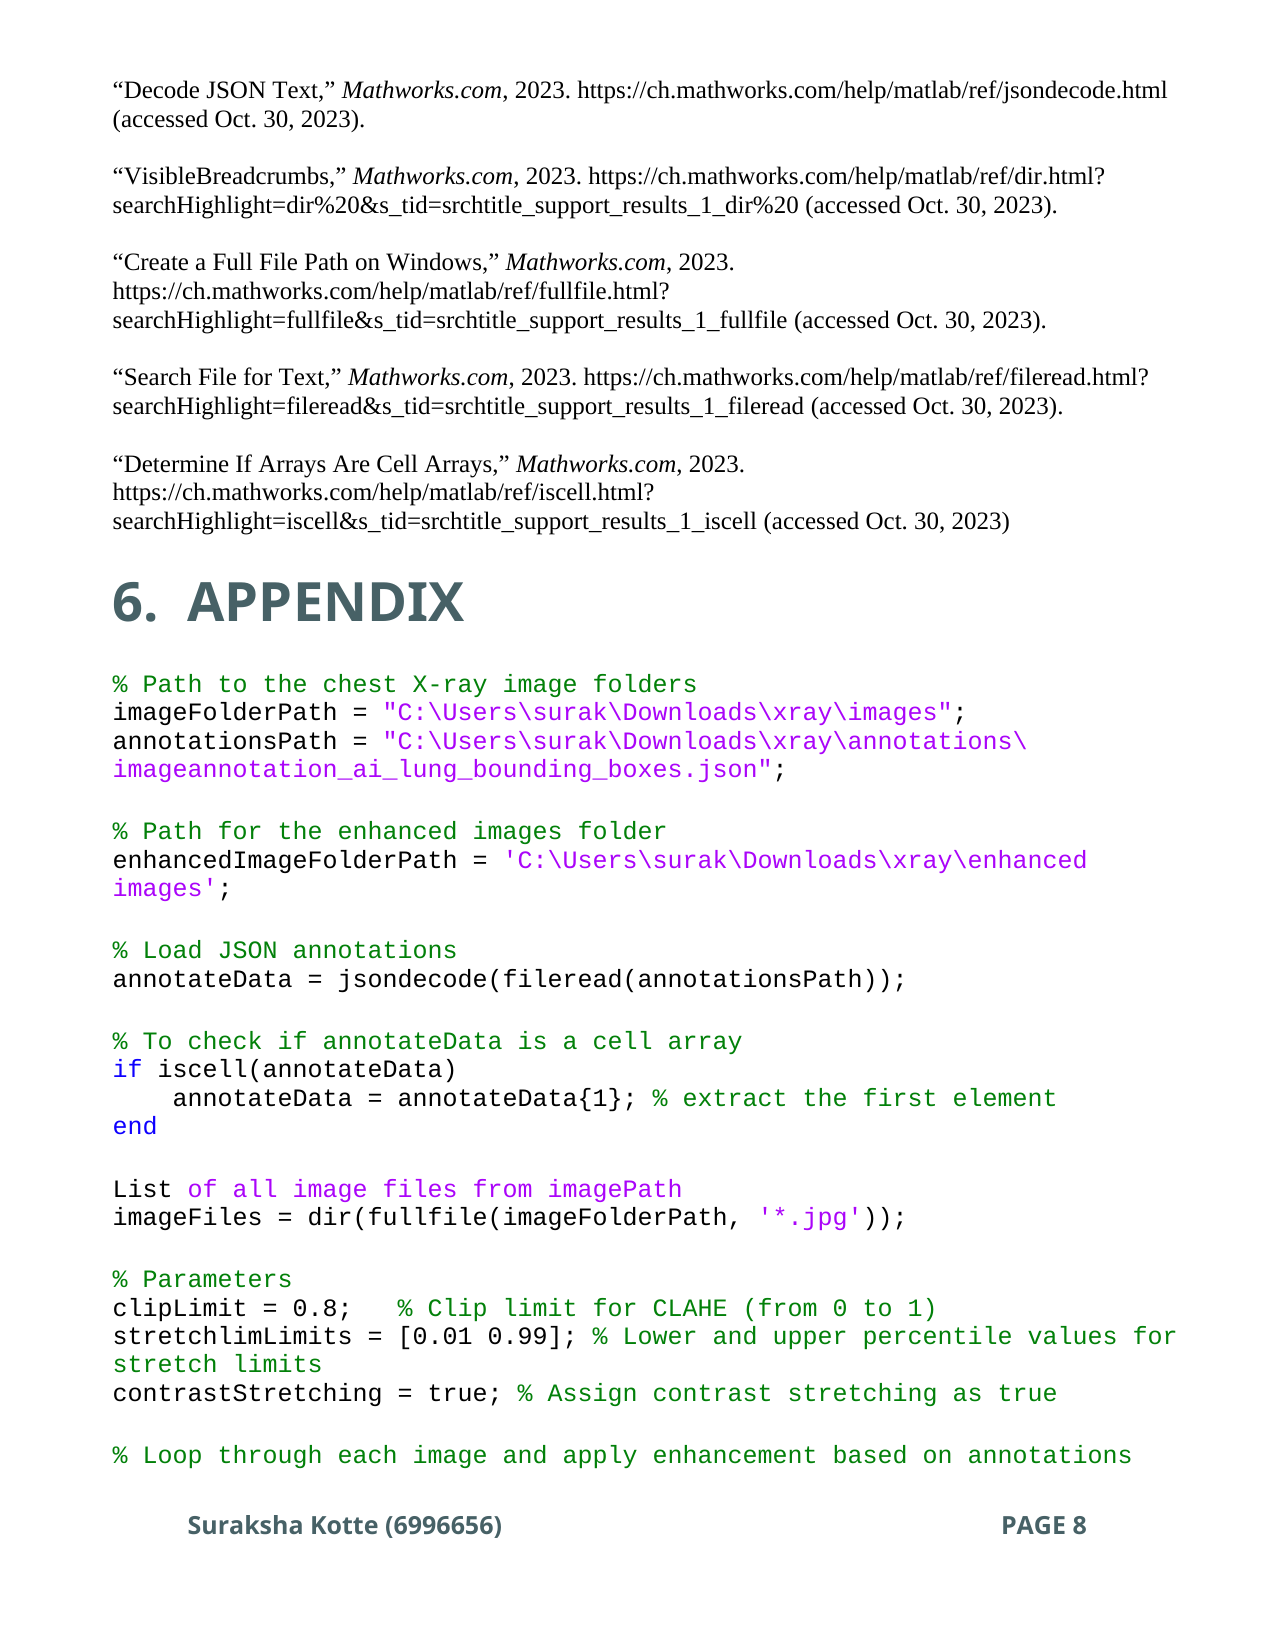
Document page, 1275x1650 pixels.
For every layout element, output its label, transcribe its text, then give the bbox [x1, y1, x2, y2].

text “Determine If Arrays Are Cell Arrays,” Mathworks.com, 2023. https://ch.mathworks.com/help/matlab/ref/iscell.html?searchHighlight=iscell&s_tid=srchtitle_support_results_1_iscell (accessed Oct. 30, 2023) [112, 449, 1200, 535]
text % Path for the enhanced images folder [112, 819, 1200, 847]
text annotationsPath = "C:\Users\surak\Downloads\xray\annotations\imageannotation_ai_lung_bounding_boxes.json"; [112, 728, 1200, 785]
text stretchlimLimits = [0.01 0.99]; % Lower and upper percentile values for stretch limits [112, 1323, 1200, 1380]
text imageFiles = dir(fullfile(imageFolderPath, '*.jpg')); [112, 1204, 1200, 1233]
text % To check if annotateData is a cell array [112, 1029, 1200, 1057]
text annotateData = jsondecode(fileread(annotationsPath)); [112, 966, 1200, 995]
text enhancedImageFolderPath = 'C:\Users\surak\Downloads\xray\enhanced images'; [112, 847, 1200, 904]
text “VisibleBreadcrumbs,” Mathworks.com, 2023. https://ch.mathworks.com/help/matlab/ref/dir.html?searchHighlight=dir%20&s_tid=srchtitle_support_results_1_dir%20 (accessed Oct. 30, 2023). [112, 161, 1200, 219]
subtitle APPENDIX [112, 564, 1200, 637]
text % Path to the chest X-ray image folders [112, 672, 1200, 700]
text % Load JSON annotations [112, 938, 1200, 966]
text imageFolderPath = "C:\Users\surak\Downloads\xray\images"; [112, 700, 1200, 728]
text “Search File for Text,” Mathworks.com, 2023. https://ch.mathworks.com/help/matlab/ref/fileread.html?searchHighlight=fileread&s_tid=srchtitle_support_results_1_fileread (accessed Oct. 30, 2023). [112, 362, 1200, 420]
text end [112, 1114, 1200, 1142]
text contrastStretching = true; % Assign contrast stretching as true [112, 1380, 1200, 1408]
text List of all image files from imagePath [112, 1176, 1200, 1204]
text “Create a Full File Path on Windows,” Mathworks.com, 2023. https://ch.mathworks.com/help/matlab/ref/fullfile.html?searchHighlight=fullfile&s_tid=srchtitle_support_results_1_fullfile (accessed Oct. 30, 2023). [112, 247, 1200, 334]
text annotateData = annotateData{1}; % extract the first element [112, 1085, 1200, 1114]
text % Loop through each image and apply enhancement based on annotations [112, 1443, 1200, 1471]
text clipLimit = 0.8; % Clip limit for CLAHE (from 0 to 1) [112, 1295, 1200, 1323]
text % Parameters [112, 1267, 1200, 1295]
text if iscell(annotateData) [112, 1057, 1200, 1085]
text “Decode JSON Text,” Mathworks.com, 2023. https://ch.mathworks.com/help/matlab/ref/jsondecode.html (accessed Oct. 30, 2023). [112, 75, 1200, 132]
